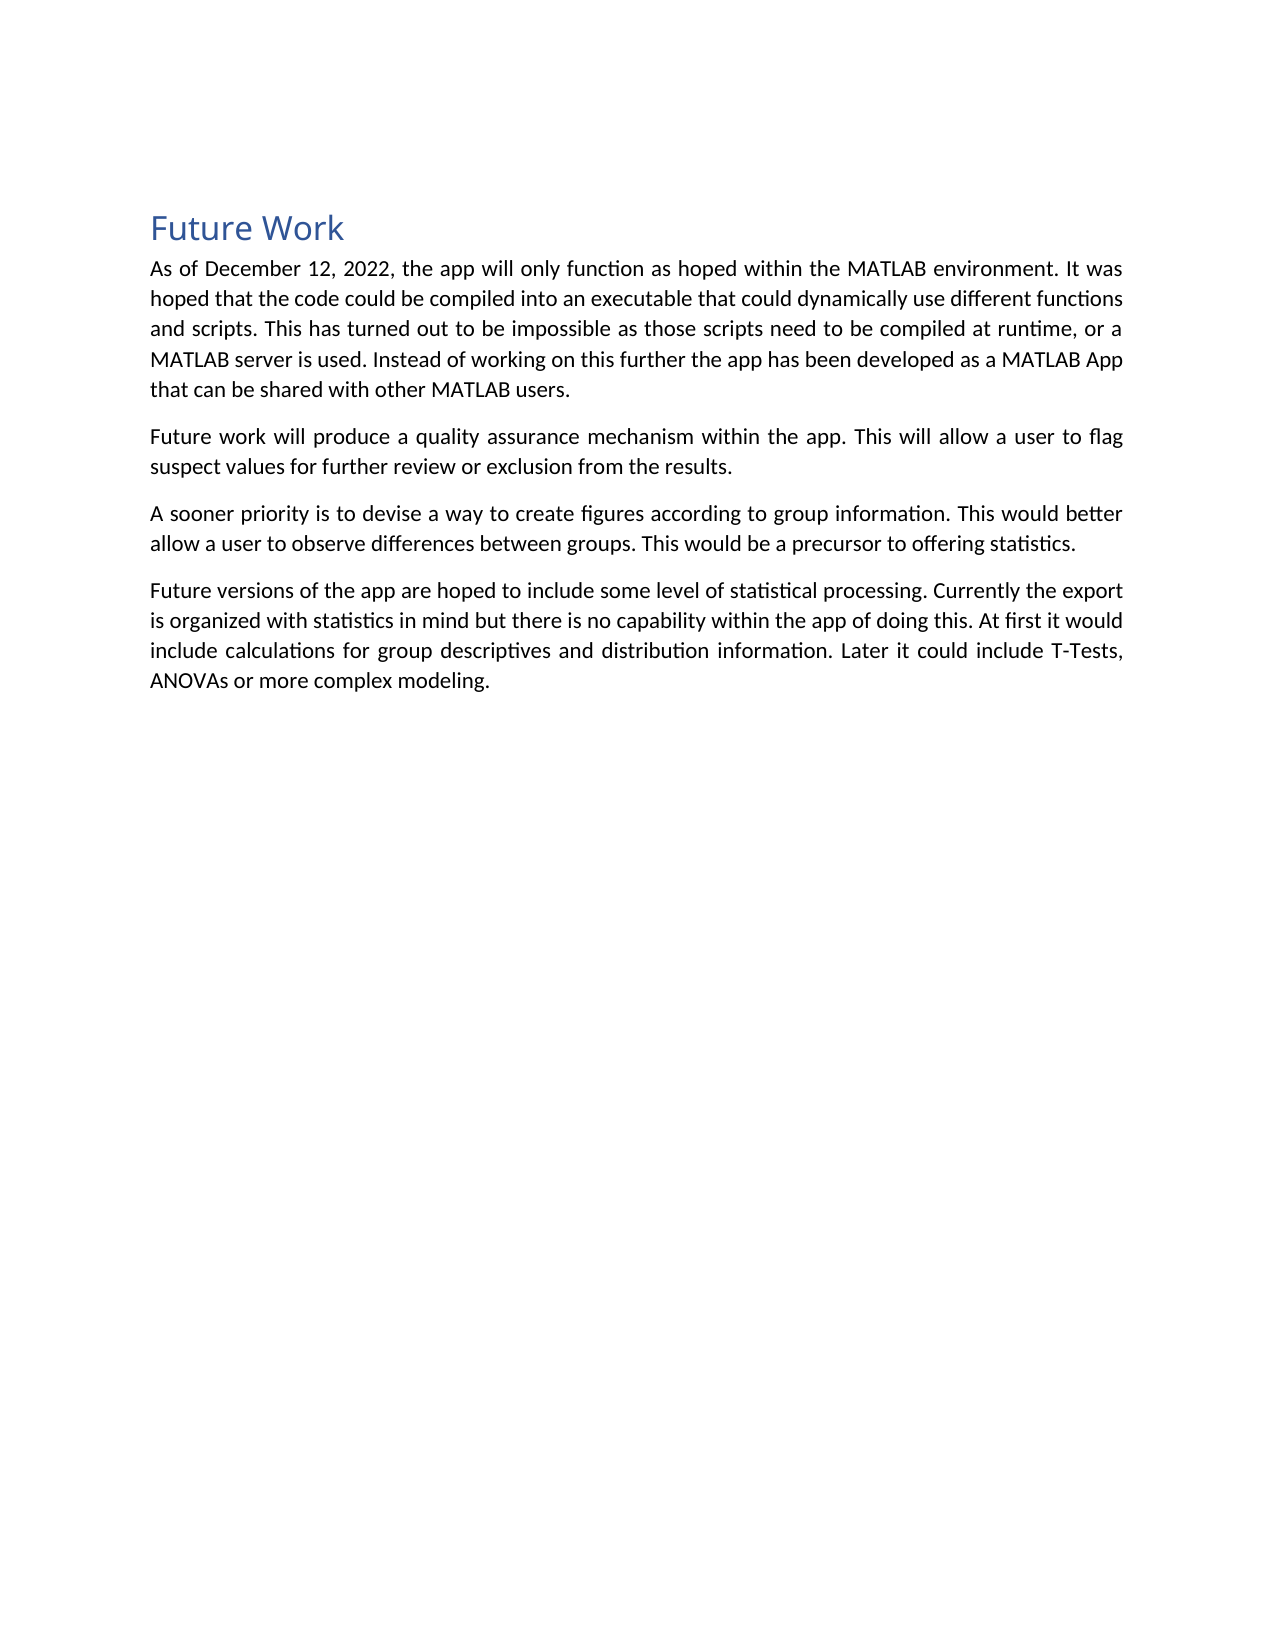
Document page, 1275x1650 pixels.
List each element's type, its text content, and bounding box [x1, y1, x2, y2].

text A sooner priority is to devise a way to create figures according to group information. This would better allow a user to observe differences between groups. This would be a precursor to offering statistics. [150, 499, 1125, 557]
text As of December 12, 2022, the app will only function as hoped within the MATLAB environment. It was hoped that the code could be compiled into an executable that could dynamically use different functions and scripts. This has turned out to be impossible as those scripts need to be compiled at runtime, or a MATLAB server is used. Instead of working on this further the app has been developed as a MATLAB App that can be shared with other MATLAB users. [150, 254, 1125, 403]
text Future work will produce a quality assurance mechanism within the app. This will allow a user to flag suspect values for further review or exclusion from the results. [150, 422, 1125, 480]
text Future versions of the app are hoped to include some level of statistical processing. Currently the export is organized with statistics in mind but there is no capability within the app of doing this. At first it would include calculations for group descriptives and distribution information. Later it could include T-Tests, ANOVAs or more complex modeling. [150, 576, 1125, 695]
subtitle Future Work [150, 205, 1125, 251]
